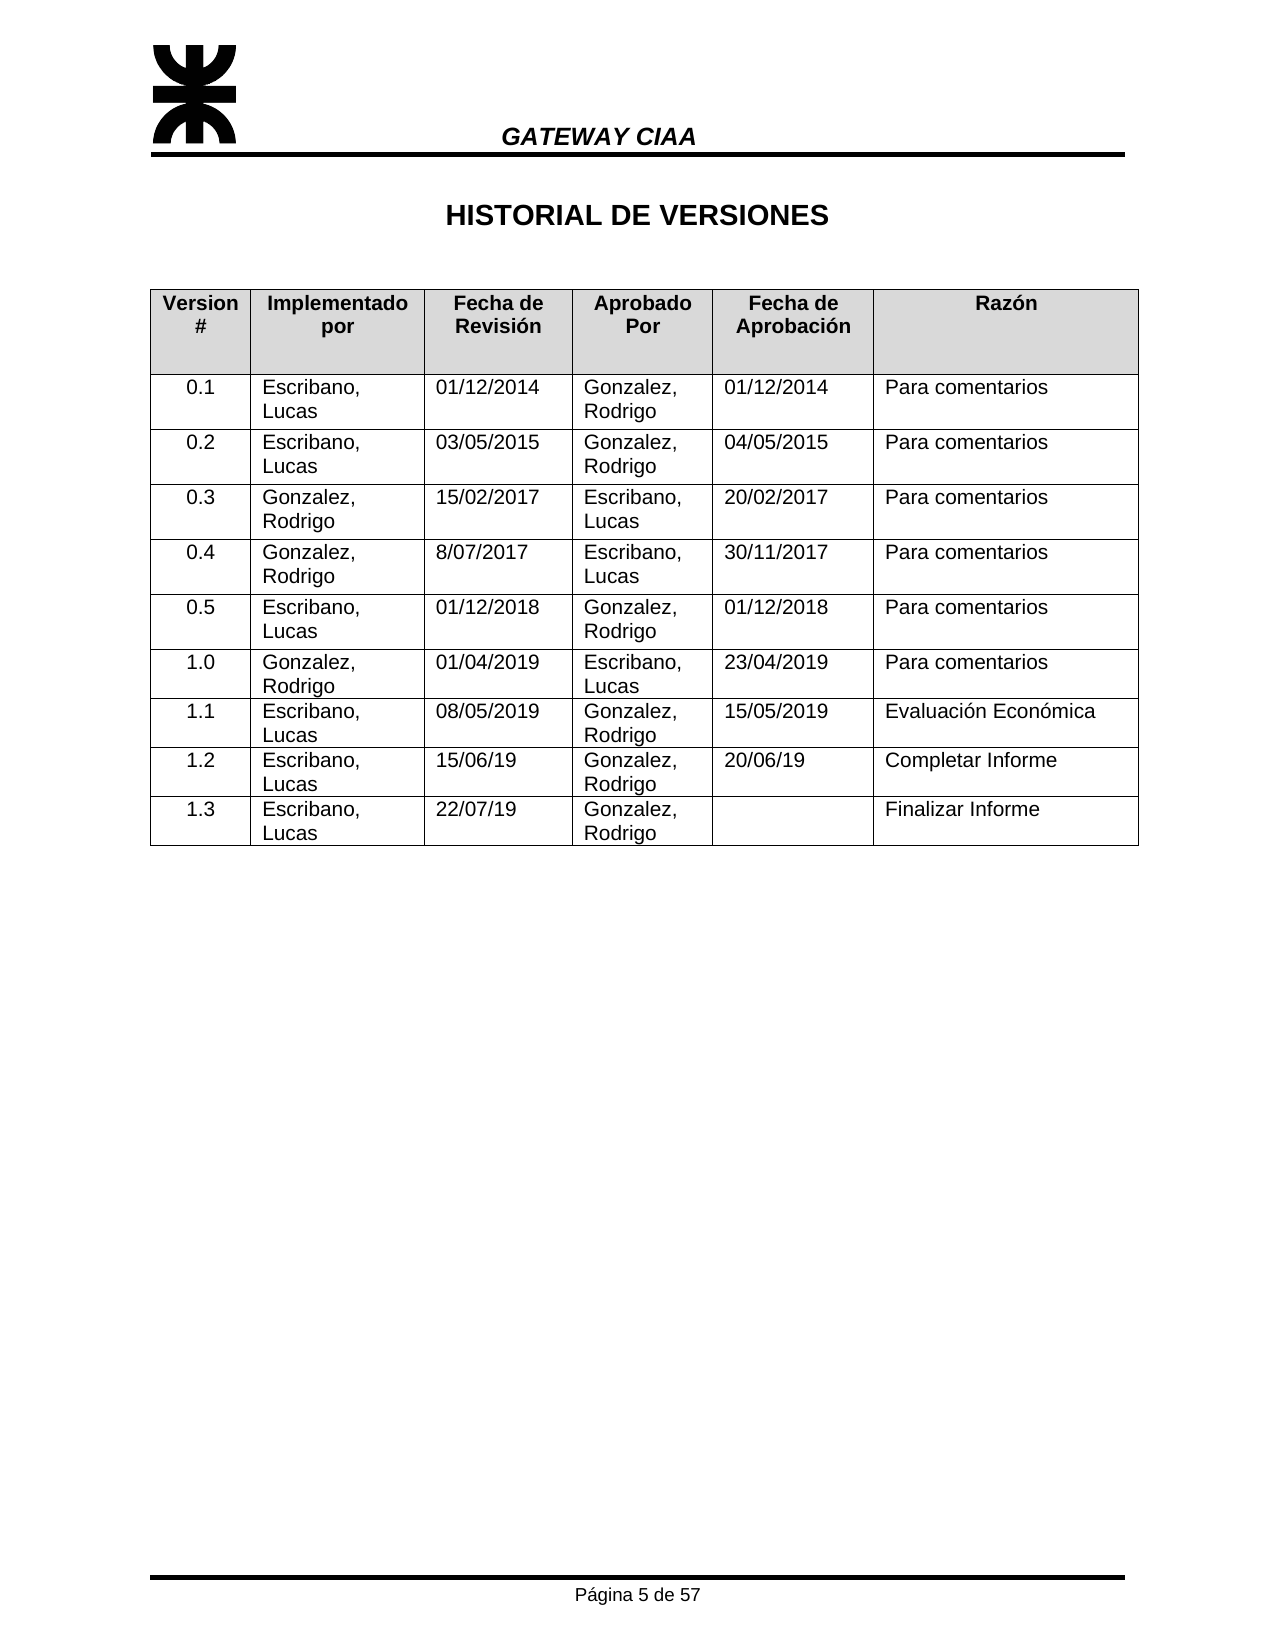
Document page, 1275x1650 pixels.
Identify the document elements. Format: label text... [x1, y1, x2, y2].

table_cell 1.2 [151, 748, 250, 796]
table_cell 20/06/19 [713, 748, 873, 796]
table_cell Gonzalez, Rodrigo [573, 375, 712, 429]
table_cell Gonzalez, Rodrigo [573, 430, 712, 484]
table_cell 01/12/2018 [425, 595, 572, 649]
table_cell 20/02/2017 [713, 485, 873, 539]
picture [151, 45, 238, 145]
table_cell Escribano, Lucas [251, 595, 424, 649]
table_cell Escribano, Lucas [251, 699, 424, 747]
table_cell Finalizar Informe [874, 797, 1138, 845]
table_cell 1.1 [151, 699, 250, 747]
table_cell 8/07/2017 [425, 540, 572, 594]
table_cell Escribano, Lucas [251, 797, 424, 845]
table_cell 0.5 [151, 595, 250, 649]
table_cell Para comentarios [874, 540, 1138, 594]
table_cell Gonzalez, Rodrigo [251, 485, 424, 539]
table_cell Escribano, Lucas [573, 485, 712, 539]
table_cell 15/02/2017 [425, 485, 572, 539]
table_cell 1.3 [151, 797, 250, 845]
table_header Fecha de Revisión [425, 290, 572, 374]
table_cell 0.1 [151, 375, 250, 429]
table_cell Escribano, Lucas [251, 748, 424, 796]
table_cell 01/12/2014 [713, 375, 873, 429]
table_header Razón [874, 290, 1138, 374]
table_cell Gonzalez, Rodrigo [573, 595, 712, 649]
table_cell 22/07/19 [425, 797, 572, 845]
table_cell 04/05/2015 [713, 430, 873, 484]
table_header Implementado por [251, 290, 424, 374]
table_cell Para comentarios [874, 430, 1138, 484]
table_cell Gonzalez, Rodrigo [573, 748, 712, 796]
table_cell 30/11/2017 [713, 540, 873, 594]
table_cell 01/12/2014 [425, 375, 572, 429]
table_cell 08/05/2019 [425, 699, 572, 747]
table_cell 0.3 [151, 485, 250, 539]
title HISTORIAL DE VERSIONES [150, 198, 1125, 232]
table_cell Para comentarios [874, 375, 1138, 429]
table_cell Escribano, Lucas [251, 375, 424, 429]
table_cell Escribano, Lucas [251, 430, 424, 484]
table_cell 1.0 [151, 650, 250, 698]
table_cell Escribano, Lucas [573, 540, 712, 594]
table_cell 01/12/2018 [713, 595, 873, 649]
table_cell 01/04/2019 [425, 650, 572, 698]
table_cell [713, 797, 873, 845]
table_header Version # [151, 290, 250, 374]
table_cell 15/06/19 [425, 748, 572, 796]
table_cell 0.4 [151, 540, 250, 594]
table_cell 15/05/2019 [713, 699, 873, 747]
table_cell Para comentarios [874, 595, 1138, 649]
table_cell 03/05/2015 [425, 430, 572, 484]
table_header Aprobado Por [573, 290, 712, 374]
table_cell 23/04/2019 [713, 650, 873, 698]
table_cell Gonzalez, Rodrigo [573, 797, 712, 845]
table_cell Gonzalez, Rodrigo [251, 540, 424, 594]
table_cell Para comentarios [874, 650, 1138, 698]
table_cell Para comentarios [874, 485, 1138, 539]
table_cell Gonzalez, Rodrigo [251, 650, 424, 698]
table_header Fecha de Aprobación [713, 290, 873, 374]
table_cell 0.2 [151, 430, 250, 484]
table_cell Completar Informe [874, 748, 1138, 796]
table_cell Gonzalez, Rodrigo [573, 699, 712, 747]
table_cell Evaluación Económica [874, 699, 1138, 747]
table_cell Escribano, Lucas [573, 650, 712, 698]
